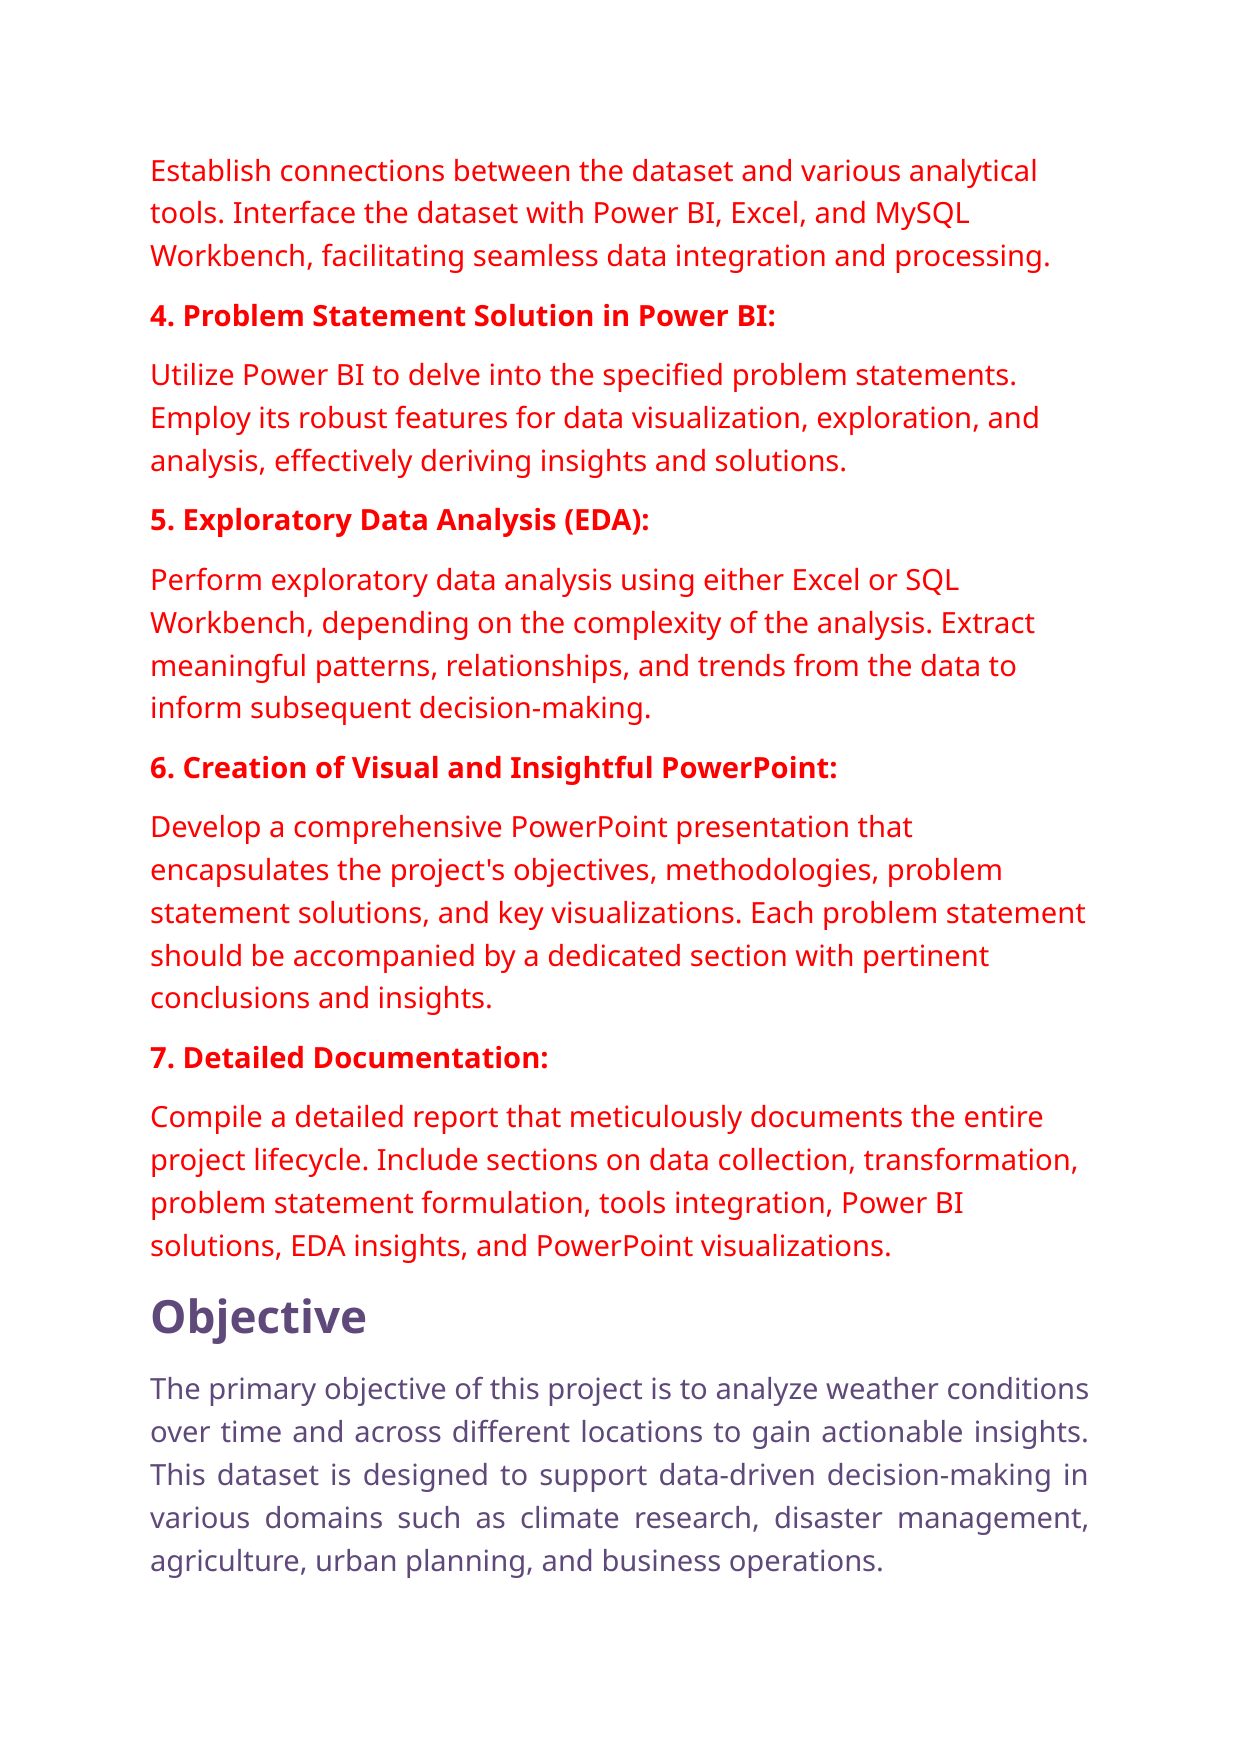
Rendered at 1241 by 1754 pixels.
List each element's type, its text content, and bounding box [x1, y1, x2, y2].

text Utilize Power BI to delve into the specified problem statements. Employ its robust features for data visualization, exploration, and analysis, effectively deriving insights and solutions. [150, 354, 1090, 480]
text The primary objective of this project is to analyze weather conditions over time and across different locations to gain actionable insights. This dataset is designed to support data-driven decision-making in various domains such as climate research, disaster management, agriculture, urban planning, and business operations. [150, 1369, 1090, 1579]
text 4. Problem Statement Solution in Power BI: [150, 295, 1090, 335]
text 5. Exploratory Data Analysis (EDA): [150, 500, 1090, 539]
text 6. Creation of Visual and Insightful PowerPoint: [150, 747, 1090, 787]
text 7. Detailed Documentation: [150, 1037, 1090, 1077]
text Compile a detailed report that meticulously documents the entire project lifecycle. Include sections on data collection, transformation, problem statement formulation, tools integration, Power BI solutions, EDA insights, and PowerPoint visualizations. [150, 1097, 1090, 1265]
text Perform exploratory data analysis using either Excel or SQL Workbench, depending on the complexity of the analysis. Extract meaningful patterns, relationships, and trends from the data to inform subsequent decision-making. [150, 559, 1090, 727]
text Establish connections between the dataset and various analytical tools. Interface the dataset with Power BI, Excel, and MySQL Workbench, facilitating seamless data integration and processing. [150, 150, 1090, 275]
text Objective [150, 1285, 1090, 1347]
text Develop a comprehensive PowerPoint presentation that encapsulates the project's objectives, methodologies, problem statement solutions, and key visualizations. Each problem statement should be accompanied by a dedicated section with pertinent conclusions and insights. [150, 807, 1090, 1017]
